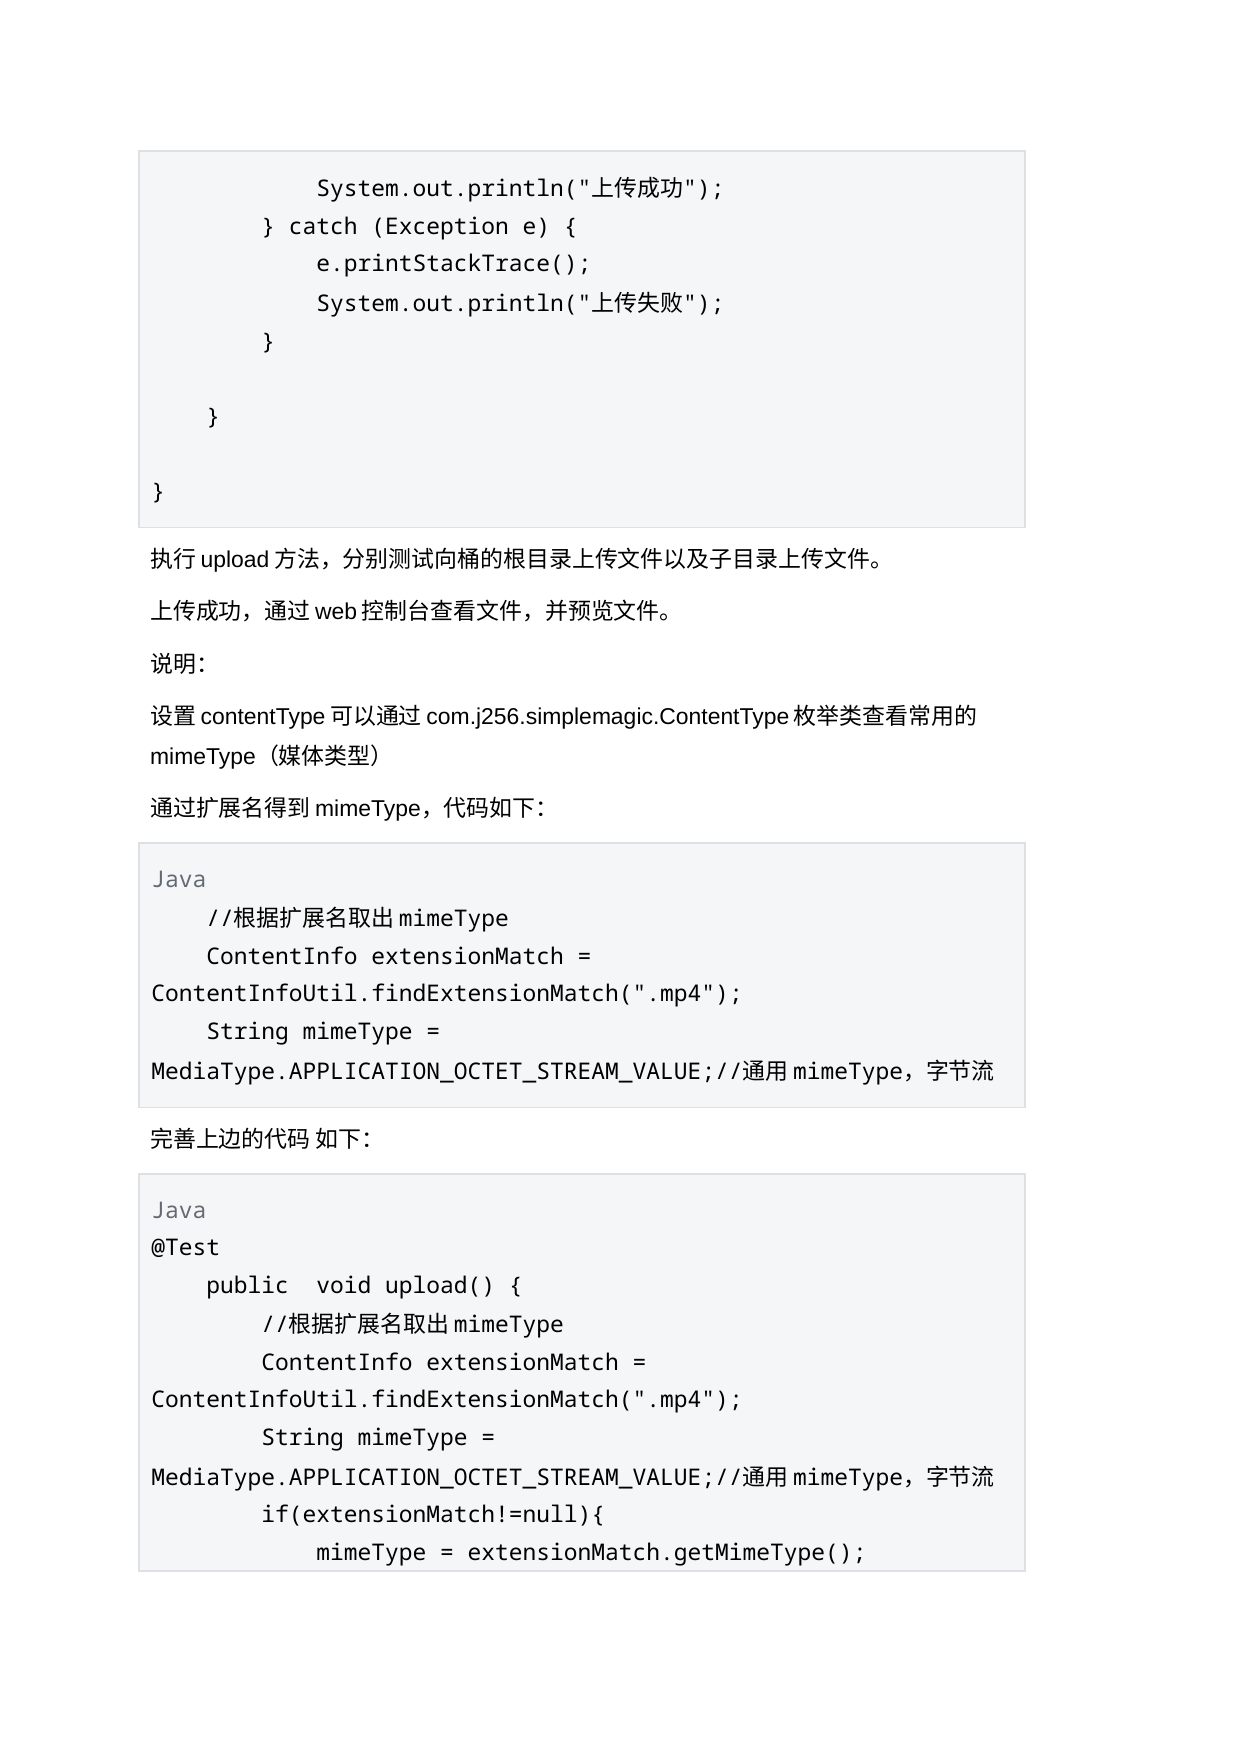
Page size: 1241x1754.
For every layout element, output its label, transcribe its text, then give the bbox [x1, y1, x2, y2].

text 完善上边的代码 如下： [150, 1121, 1090, 1154]
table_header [140, 1175, 1024, 1570]
text 设置contentType可以通过com.j256.simplemagic.ContentType枚举类查看常用的mimeType（媒体类型） [150, 698, 1090, 771]
text 通过扩展名得到mimeType，代码如下： [150, 790, 1090, 823]
text 上传成功，通过web控制台查看文件，并预览文件。 [150, 593, 1090, 626]
text 执行upload方法，分别测试向桶的根目录上传文件以及子目录上传文件。 [150, 541, 1090, 574]
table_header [140, 152, 1024, 527]
text 说明： [150, 646, 1090, 679]
table_header Java //根据扩展名取出mimeType ContentInfo extensionMatch = ContentInfoUtil.findExtensionMatch(".mp4"); String mimeType = MediaType.APPLICATION_OCTET_STREAM_VALUE;//通用mimeType，字节流 [140, 844, 1024, 1107]
